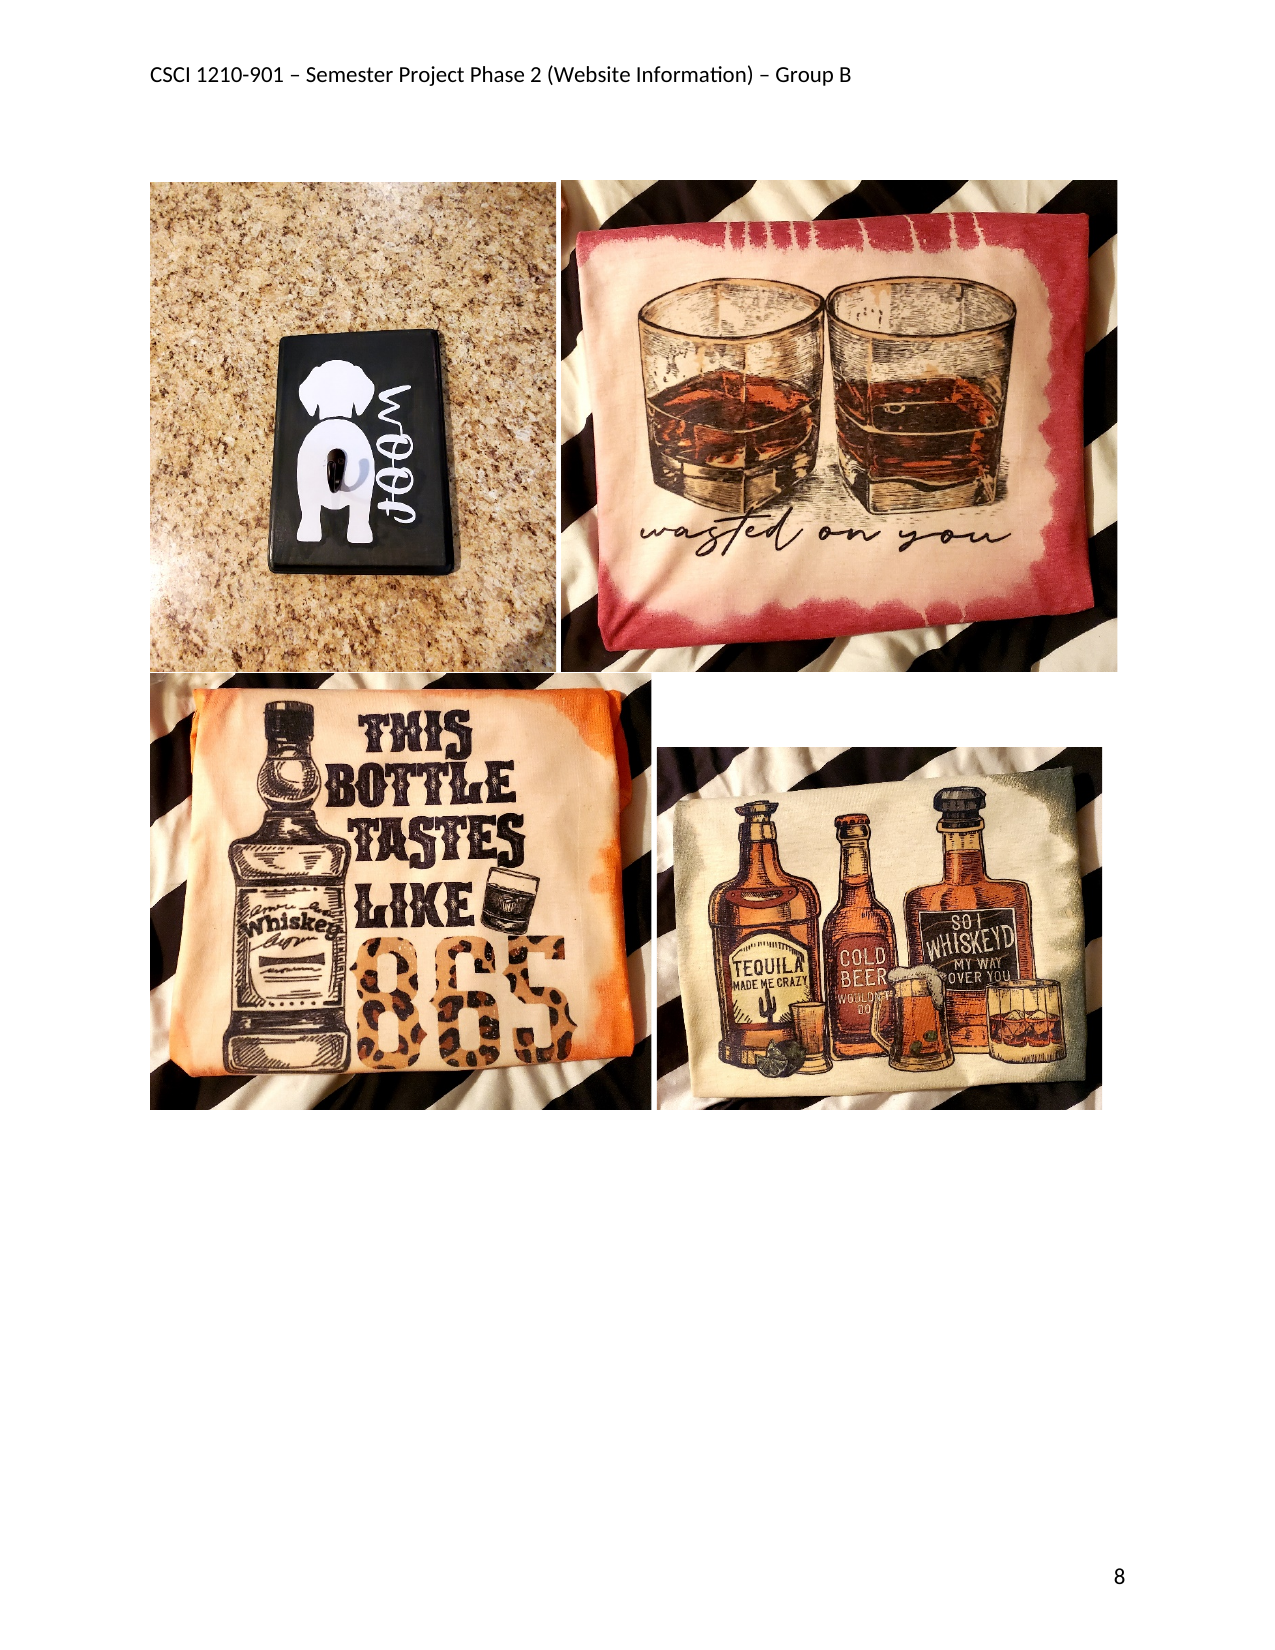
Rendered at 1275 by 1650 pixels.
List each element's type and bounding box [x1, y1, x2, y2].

picture [656, 747, 1103, 1110]
picture [561, 180, 1118, 672]
picture [150, 182, 557, 672]
picture [150, 673, 652, 1110]
